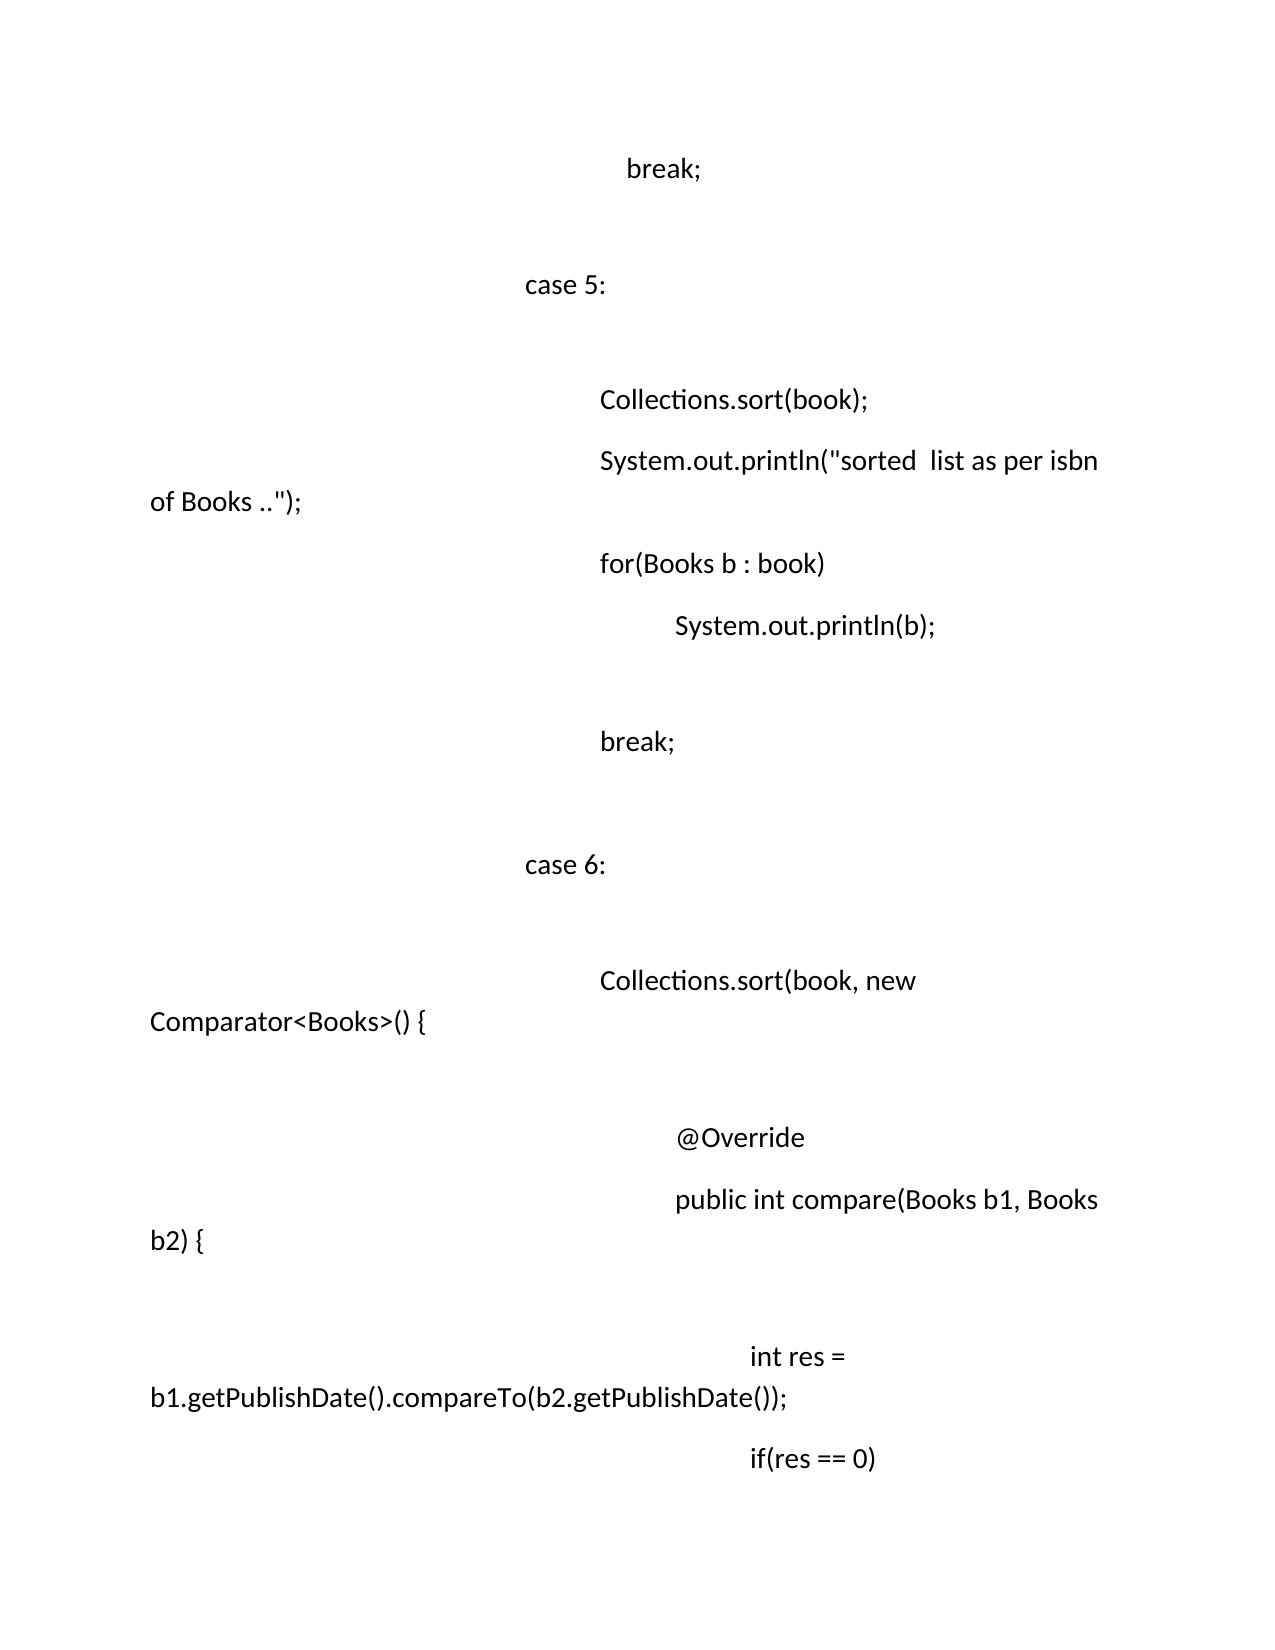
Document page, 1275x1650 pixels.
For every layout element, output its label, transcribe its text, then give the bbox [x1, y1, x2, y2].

text public int compare(Books b1, Books b2) { [150, 1181, 1125, 1258]
text Collections.sort(book, new Comparator<Books>() { [150, 962, 1125, 1039]
text for(Books b : book) [150, 545, 1125, 581]
text case 5: [150, 266, 1125, 302]
text @Override [150, 1119, 1125, 1155]
text case 6: [150, 846, 1125, 882]
text System.out.println("sorted list as per isbn of Books .."); [150, 442, 1125, 519]
text break; [150, 150, 1125, 186]
text break; [150, 723, 1125, 758]
text System.out.println(b); [150, 607, 1125, 643]
text Collections.sort(book); [150, 381, 1125, 416]
text int res = b1.getPublishDate().compareTo(b2.getPublishDate()); [150, 1338, 1125, 1414]
text if(res == 0) [150, 1441, 1125, 1476]
